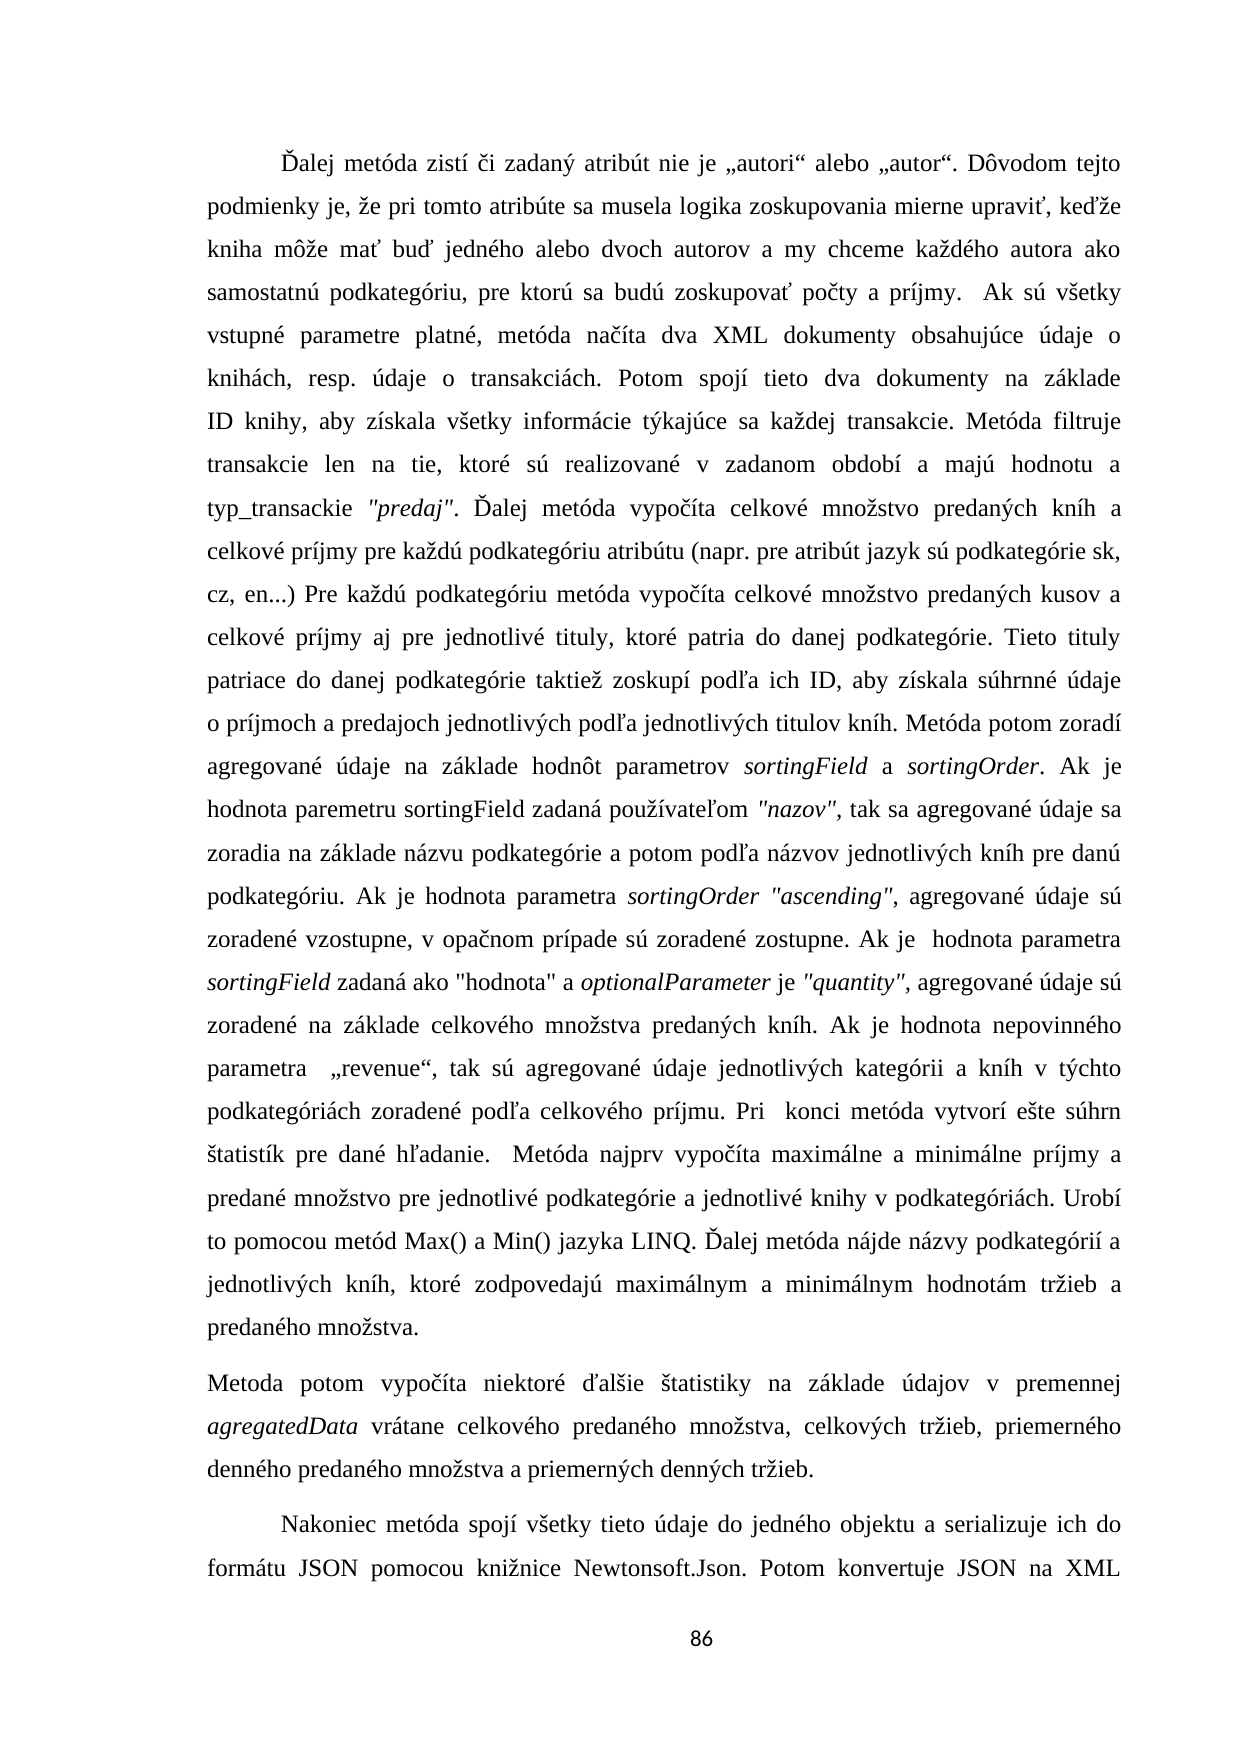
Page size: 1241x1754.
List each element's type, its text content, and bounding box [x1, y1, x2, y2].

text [207, 1509, 1122, 1581]
text Metoda potom vypočíta niektoré ďalšie štatistiky na základe údajov v premennej agregatedData vrátane celkového predaného množstva, celkových tržieb, priemerného denného predaného množstva a priemerných denných tržieb. [207, 1368, 1122, 1483]
text Ďalej metóda zistí či zadaný atribút nie je „autori“ alebo „autor“. Dôvodom tejto podmienky je, že pri tomto atribúte sa musela logika zoskupovania mierne upraviť, keďže kniha môže mať buď jedného alebo dvoch autorov a my chceme každého autora ako samostatnú podkategóriu, pre ktorú sa budú zoskupovať počty a príjmy. Ak sú všetky vstupné parametre platné, metóda načíta dva XML dokumenty obsahujúce údaje o knihách, resp. údaje o transakciách. Potom spojí tieto dva dokumenty na základe ID knihy, aby získala všetky informácie týkajúce sa každej transakcie. Metóda filtruje transakcie len na tie, ktoré sú realizované v zadanom období a majú hodnotu a typ_transackie "predaj". Ďalej metóda vypočíta celkové množstvo predaných kníh a celkové príjmy pre každú podkategóriu atribútu (napr. pre atribút jazyk sú podkategórie sk, cz, en...) Pre každú podkategóriu metóda vypočíta celkové množstvo predaných kusov a celkové príjmy aj pre jednotlivé tituly, ktoré patria do danej podkategórie. Tieto tituly patriace do danej podkategórie taktiež zoskupí podľa ich ID, aby získala súhrnné údaje o príjmoch a predajoch jednotlivých podľa jednotlivých titulov kníh. Metóda potom zoradí agregované údaje na základe hodnôt parametrov sortingField a sortingOrder. Ak je hodnota paremetru sortingField zadaná používateľom "nazov", tak sa agregované údaje sa zoradia na základe názvu podkategórie a potom podľa názvov jednotlivých kníh pre danú podkategóriu. Ak je hodnota parametra sortingOrder "ascending", agregované údaje sú zoradené vzostupne, v opačnom prípade sú zoradené zostupne. Ak je hodnota parametra sortingField zadaná ako "hodnota" a optionalParameter je "quantity", agregované údaje sú zoradené na základe celkového množstva predaných kníh. Ak je hodnota nepovinného parametra „revenue“, tak sú agregované údaje jednotlivých kategórii a kníh v týchto podkategóriách zoradené podľa celkového príjmu. Pri konci metóda vytvorí ešte súhrn štatistík pre dané hľadanie. Metóda najprv vypočíta maximálne a minimálne príjmy a predané množstvo pre jednotlivé podkategórie a jednotlivé knihy v podkategóriách. Urobí to pomocou metód Max() a Min() jazyka LINQ. Ďalej metóda nájde názvy podkategórií a jednotlivých kníh, ktoré zodpovedajú maximálnym a minimálnym hodnotám tržieb a predaného množstva. [207, 148, 1122, 1341]
